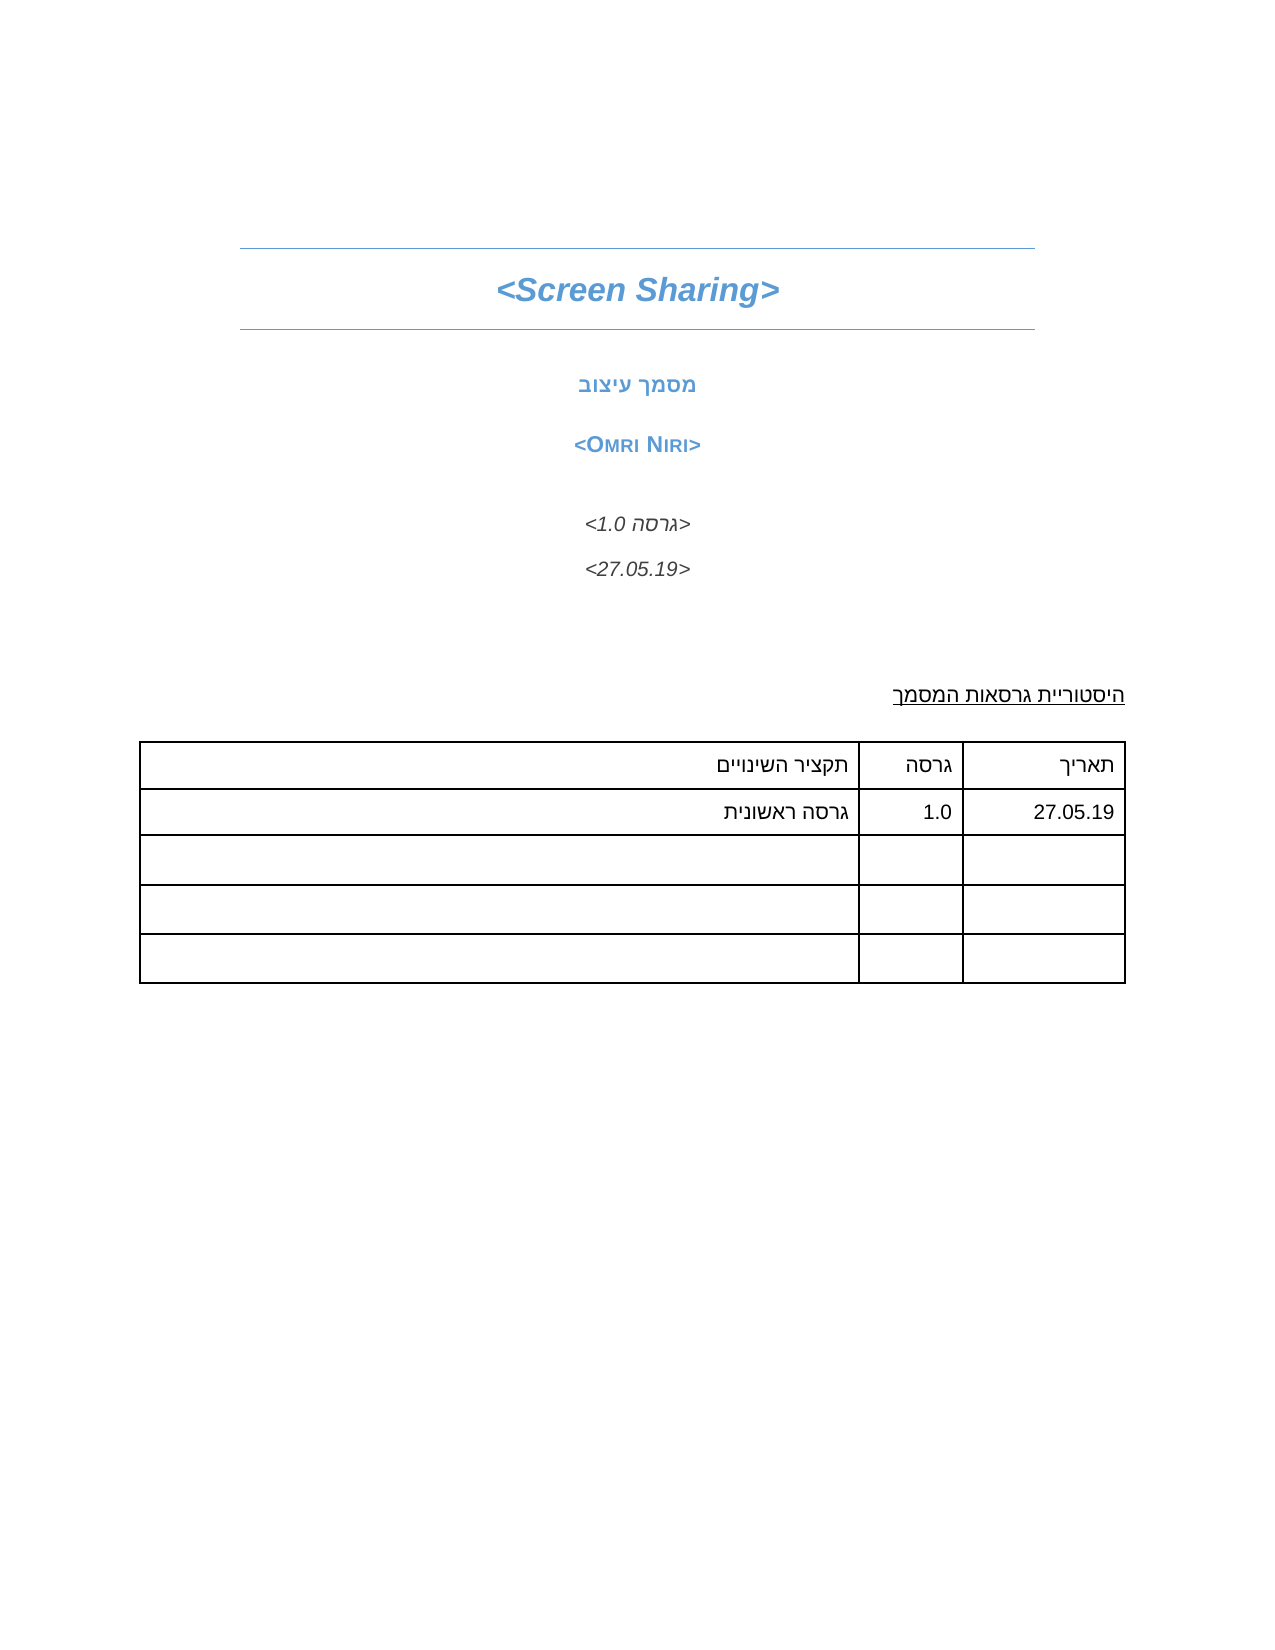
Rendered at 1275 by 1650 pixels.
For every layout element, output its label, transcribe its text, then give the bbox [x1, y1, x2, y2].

table_header תאריך [964, 743, 1124, 787]
table_cell [141, 935, 858, 982]
table_cell [860, 886, 962, 933]
text <27.05.19> [150, 556, 1125, 580]
table_cell [964, 836, 1124, 884]
table_header תקציר השינויים [141, 743, 858, 787]
table_cell [141, 886, 858, 933]
text היסטוריית גרסאות המסמך [150, 683, 1125, 707]
text מסמך עיצוב [150, 373, 1125, 397]
text <גרסה 1.0> [240, 512, 1035, 536]
table_cell [860, 836, 962, 884]
table_header גרסה [860, 743, 962, 787]
table_cell [964, 886, 1124, 933]
table_cell 27.05.19 [964, 790, 1124, 834]
table_cell [964, 935, 1124, 982]
table_cell [860, 935, 962, 982]
table_cell [141, 836, 858, 884]
table_cell 1.0 [860, 790, 962, 834]
text <Omri Niri> [150, 431, 1125, 457]
text <Screen Sharing> [240, 249, 1035, 329]
table_cell גרסה ראשונית [141, 790, 858, 834]
